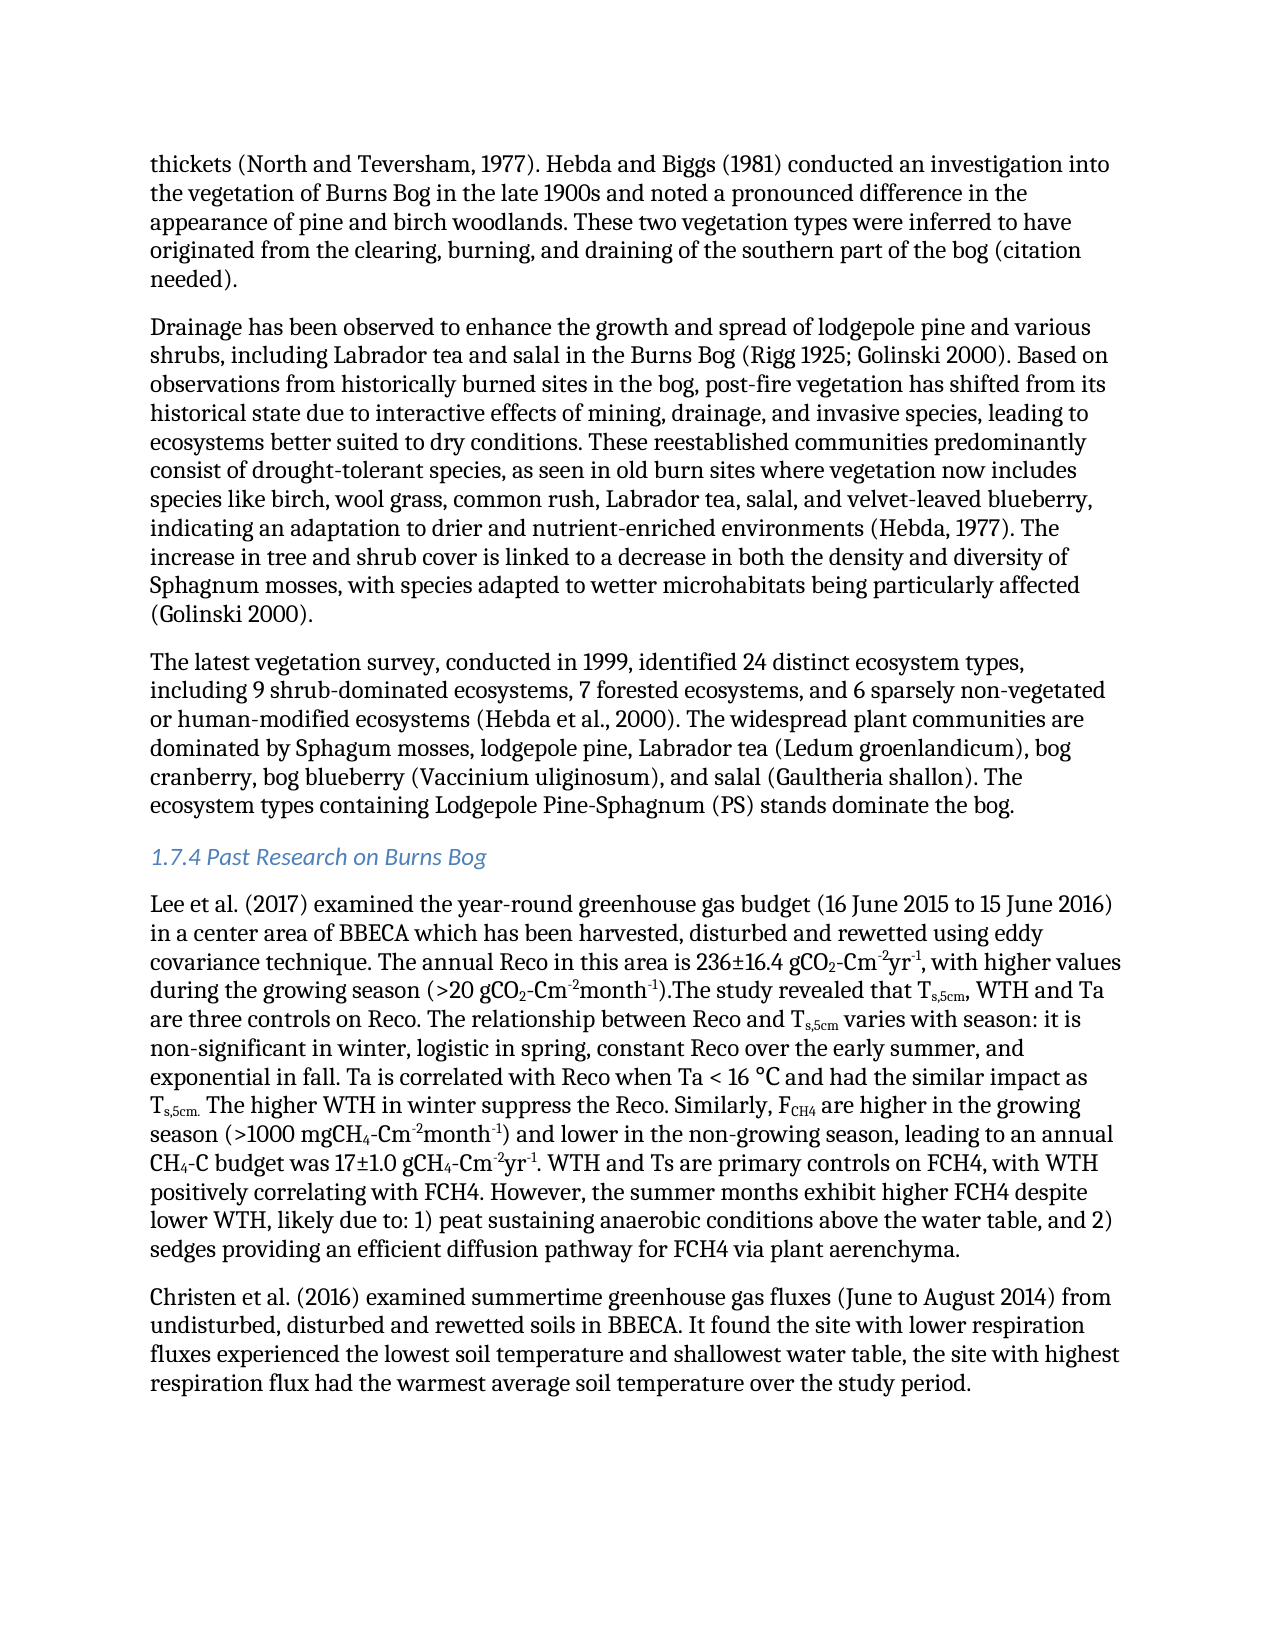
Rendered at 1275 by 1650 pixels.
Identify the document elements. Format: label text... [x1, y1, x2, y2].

text The latest vegetation survey, conducted in 1999, identified 24 distinct ecosystem types, including 9 shrub-dominated ecosystems, 7 forested ecosystems, and 6 sparsely non-vegetated or human-modified ecosystems (Hebda et al., 2000). The widespread plant communities are dominated by Sphagum mosses, lodgepole pine, Labrador tea (Ledum groenlandicum), bog cranberry, bog blueberry (Vaccinium uliginosum), and salal (Gaultheria shallon). The ecosystem types containing Lodgepole Pine-Sphagnum (PS) stands dominate the bog. [150, 647, 1125, 820]
text Drainage has been observed to enhance the growth and spread of lodgepole pine and various shrubs, including Labrador tea and salal in the Burns Bog (Rigg 1925; Golinski 2000). Based on observations from historically burned sites in the bog, post-fire vegetation has shifted from its historical state due to interactive effects of mining, drainage, and invasive species, leading to ecosystems better suited to dry conditions. These reestablished communities predominantly consist of drought-tolerant species, as seen in old burn sites where vegetation now includes species like birch, wool grass, common rush, Labrador tea, salal, and velvet-leaved blueberry, indicating an adaptation to drier and nutrient-enriched environments (Hebda, 1977). The increase in tree and shrub cover is linked to a decrease in both the density and diversity of Sphagnum mosses, with species adapted to wetter microhabitats being particularly affected (Golinski 2000). [150, 312, 1125, 629]
subtitle 1.7.4 Past Research on Burns Bog [150, 841, 1125, 871]
text Christen et al. (2016) examined summertime greenhouse gas fluxes (June to August 2014) from undisturbed, disturbed and rewetted soils in BBECA. It found the site with lower respiration fluxes experienced the lowest soil temperature and shallowest water table, the site with highest respiration flux had the warmest average soil temperature over the study period. [150, 1283, 1125, 1398]
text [150, 150, 1125, 294]
text Lee et al. (2017) examined the year-round greenhouse gas budget (16 June 2015 to 15 June 2016) in a center area of BBECA which has been harvested, disturbed and rewetted using eddy covariance technique. The annual Reco in this area is 236±16.4 gCO2-Cm-2yr-1, with higher values during the growing season (>20 gCO2-Cm-2month-1).The study revealed that Ts,5cm, WTH and Ta are three controls on Reco. The relationship between Reco and Ts,5cm varies with season: it is non-significant in winter, logistic in spring, constant Reco over the early summer, and exponential in fall. Ta is correlated with Reco when Ta < 16 ℃ and had the similar impact as Ts,5cm. The higher WTH in winter suppress the Reco. Similarly, FCH4 are higher in the growing season (>1000 mgCH4-Cm-2month-1) and lower in the non-growing season, leading to an annual CH4-C budget was 17±1.0 gCH4-Cm-2yr-1. WTH and Ts are primary controls on FCH4, with WTH positively correlating with FCH4. However, the summer months exhibit higher FCH4 despite lower WTH, likely due to: 1) peat sustaining anaerobic conditions above the water table, and 2) sedges providing an efficient diffusion pathway for FCH4 via plant aerenchyma. [150, 890, 1125, 1264]
